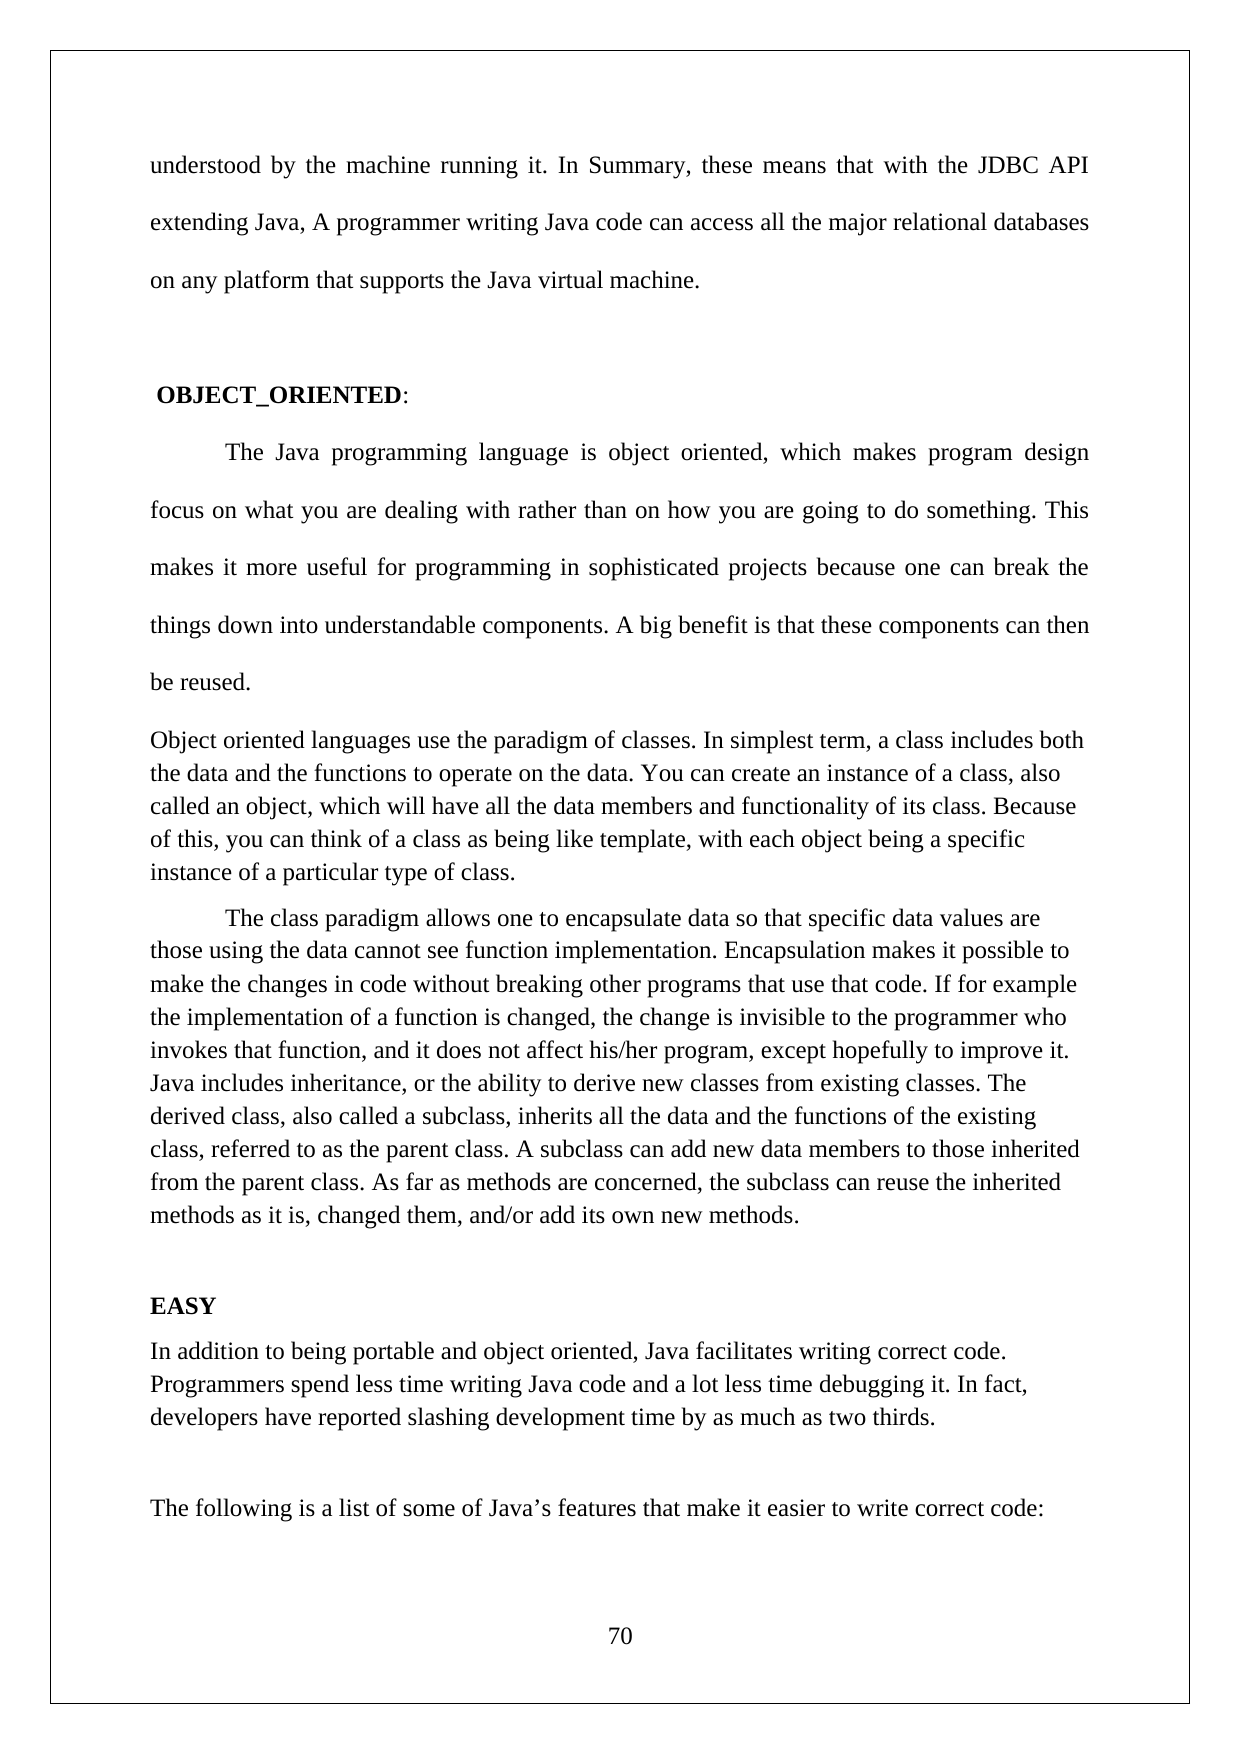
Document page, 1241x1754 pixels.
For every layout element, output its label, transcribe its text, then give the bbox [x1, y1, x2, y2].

text The Java programming language is object oriented, which makes program design focus on what you are dealing with rather than on how you are going to do something. This makes it more useful for programming in sophisticated projects because one can break the things down into understandable components. A big benefit is that these components can then be reused. [150, 437, 1090, 696]
text OBJECT_ORIENTED: [150, 380, 1090, 409]
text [150, 150, 1090, 294]
text EASY [150, 1291, 1090, 1319]
text The following is a list of some of Java’s features that make it easier to write correct code: [150, 1493, 1090, 1522]
text The class paradigm allows one to encapsulate data so that specific data values are those using the data cannot see function implementation. Encapsulation makes it possible to make the changes in code without breaking other programs that use that code. If for example the implementation of a function is changed, the change is invisible to the programmer who invokes that function, and it does not affect his/her program, except hopefully to improve it. Java includes inheritance, or the ability to derive new classes from existing classes. The derived class, also called a subclass, inherits all the data and the functions of the existing class, referred to as the parent class. A subclass can add new data members to those inherited from the parent class. As far as methods are concerned, the subclass can reuse the inherited methods as it is, changed them, and/or add its own new methods. [150, 903, 1090, 1228]
text Object oriented languages use the paradigm of classes. In simplest term, a class includes both the data and the functions to operate on the data. You can create an instance of a class, also called an object, which will have all the data members and functionality of its class. Because of this, you can think of a class as being like template, with each object being a specific instance of a particular type of class. [150, 725, 1090, 886]
text In addition to being portable and object oriented, Java facilitates writing correct code. Programmers spend less time writing Java code and a lot less time debugging it. In fact, developers have reported slashing development time by as much as two thirds. [150, 1336, 1090, 1431]
